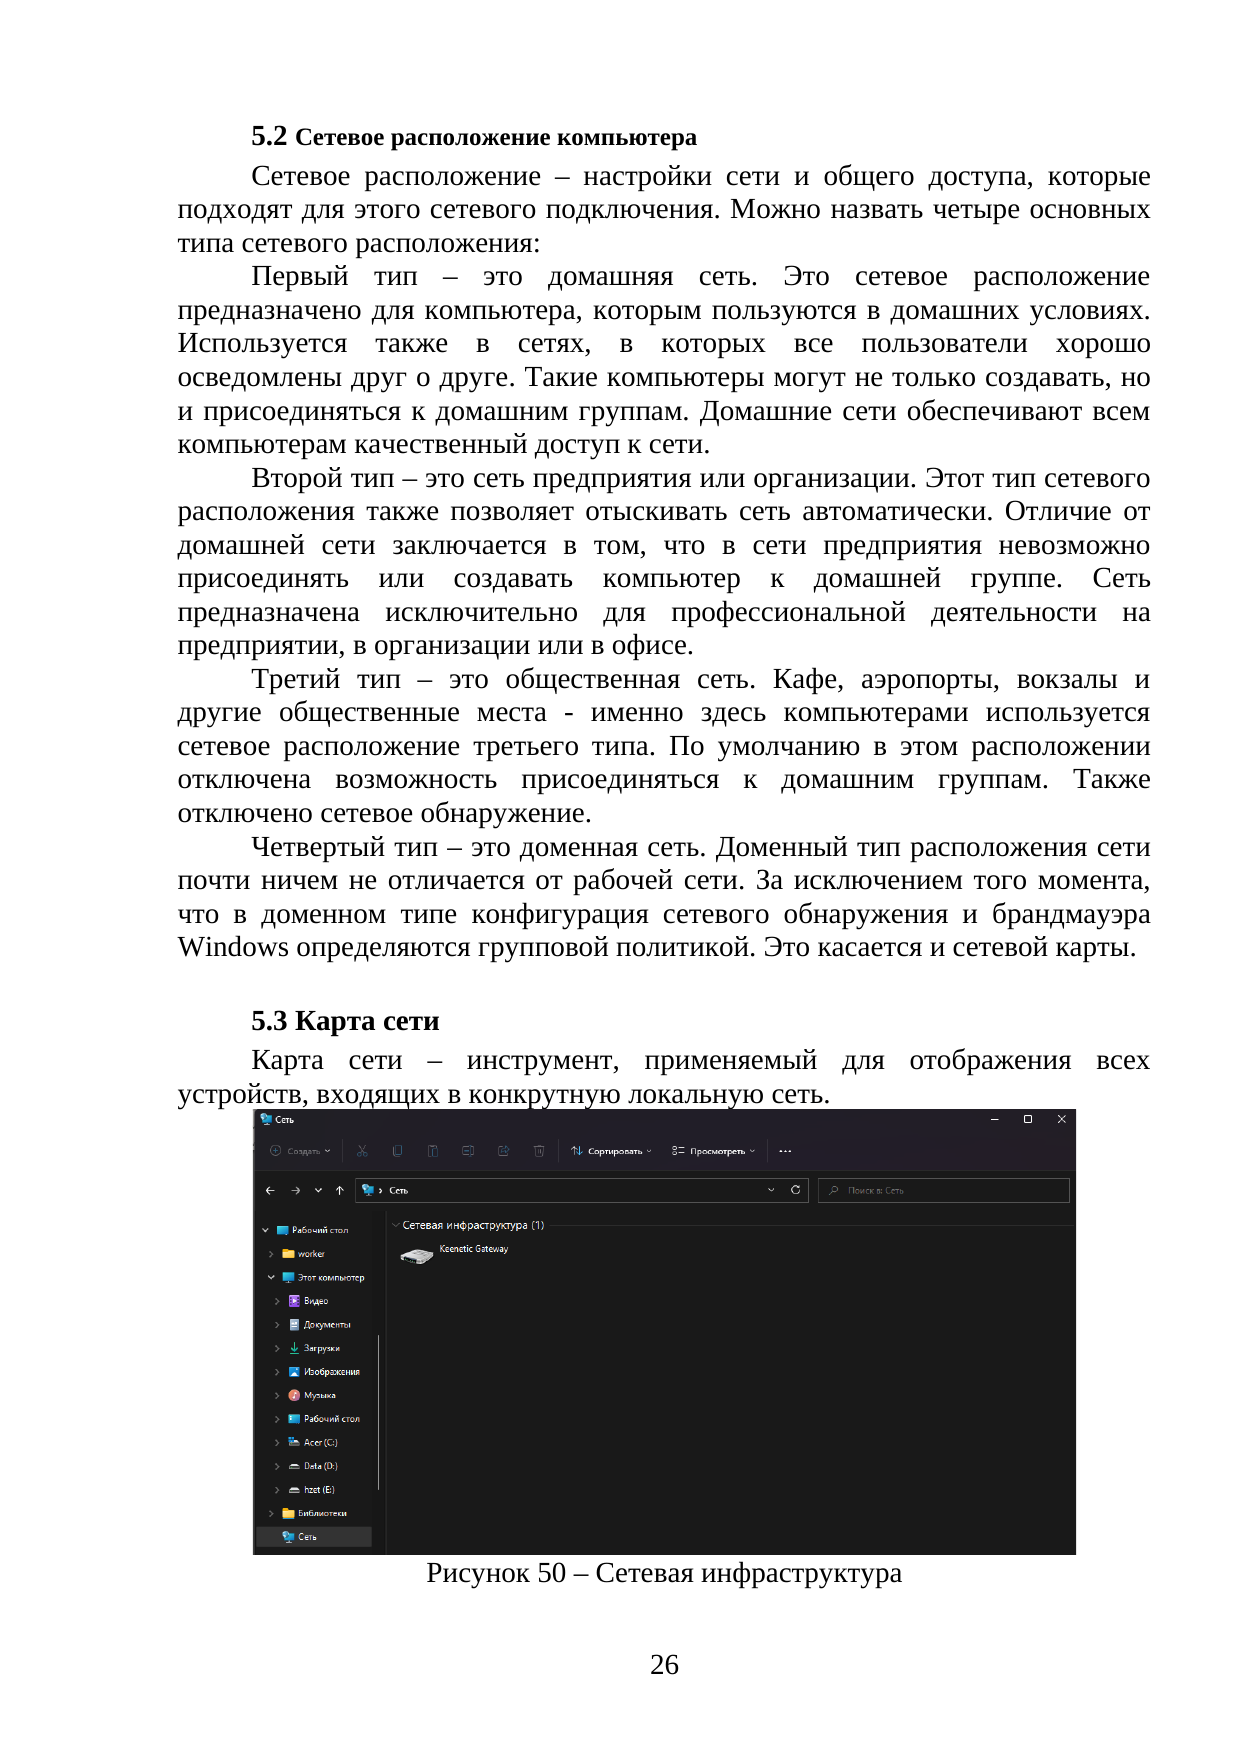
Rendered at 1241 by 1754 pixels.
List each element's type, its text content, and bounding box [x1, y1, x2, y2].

text Рисунок 50 – Сетевая инфраструктура [177, 1555, 1152, 1588]
text Карта сети – инструмент, применяемый для отображения всех устройств, входящих в конкрутную локальную сеть. [177, 1042, 1152, 1109]
text Третий тип – это общественная сеть. Кафе, аэропорты, вокзалы и другие общественные места - именно здесь компьютерами используется сетевое расположение третьего типа. По умолчанию в этом расположении отключена возможность присоединяться к домашним группам. Также отключено сетевое обнаружение. [177, 661, 1152, 829]
text 5.3 Карта сети [177, 1003, 1152, 1036]
picture [252, 1109, 1077, 1555]
text Второй тип – это сеть предприятия или организации. Этот тип сетевого расположения также позволяет отыскивать сеть автоматически. Отличие от домашней сети заключается в том, что в сети предприятия невозможно присоединять или создавать компьютер к домашней группе. Сеть предназначена исключительно для профессиональной деятельности на предприятии, в организации или в офисе. [177, 460, 1152, 661]
text Четвертый тип – это доменная сеть. Доменный тип расположения сети почти ничем не отличается от рабочей сети. За исключением того момента, что в доменном типе конфигурация сетевого обнаружения и брандмауэра Windows определяются групповой политикой. Это касается и сетевой карты. [177, 829, 1152, 963]
text Сетевое расположение – настройки сети и общего доступа, которые подходят для этого сетевого подключения. Можно назвать четыре основных типа сетевого расположения: [177, 158, 1152, 258]
text Первый тип – это домашняя сеть. Это сетевое расположение предназначено для компьютера, которым пользуются в домашних условиях. Используется также в сетях, в которых все пользователи хорошо осведомлены друг о друге. Такие компьютеры могут не только создавать, но и присоединяться к домашним группам. Домашние сети обеспечивают всем компьютерам качественный доступ к сети. [177, 258, 1152, 460]
text 5.2 Сетевое расположение компьютера [177, 118, 1152, 152]
